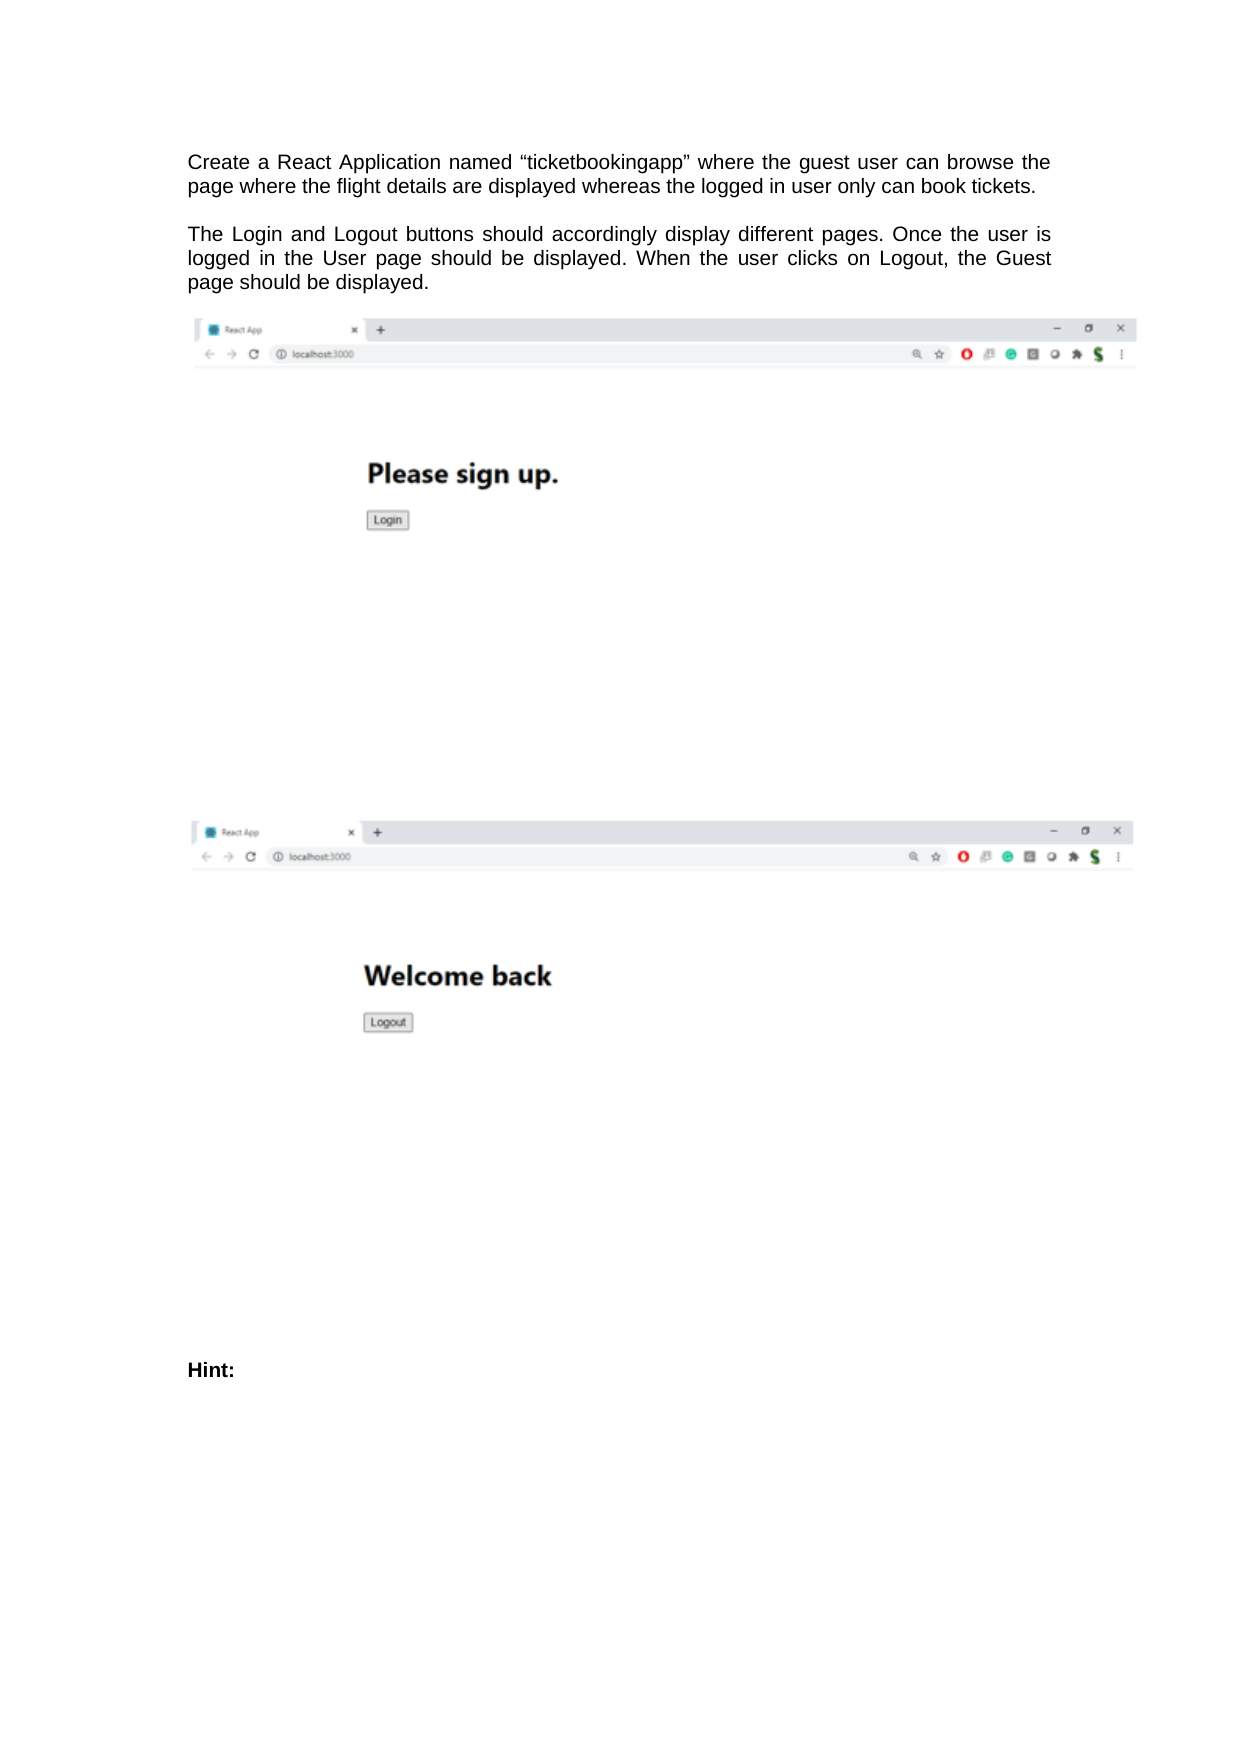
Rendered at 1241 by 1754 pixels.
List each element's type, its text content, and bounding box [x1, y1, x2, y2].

picture [187, 317, 1139, 795]
text Hint: [187, 1358, 1053, 1382]
picture [187, 818, 1135, 1311]
text The Login and Logout buttons should accordingly display different pages. Once the user is logged in the User page should be displayed. When the user clicks on Logout, the Guest page should be displayed. [187, 222, 1053, 294]
text Create a React Application named “ticketbookingapp” where the guest user can browse the page where the flight details are displayed whereas the logged in user only can book tickets. [187, 150, 1053, 198]
